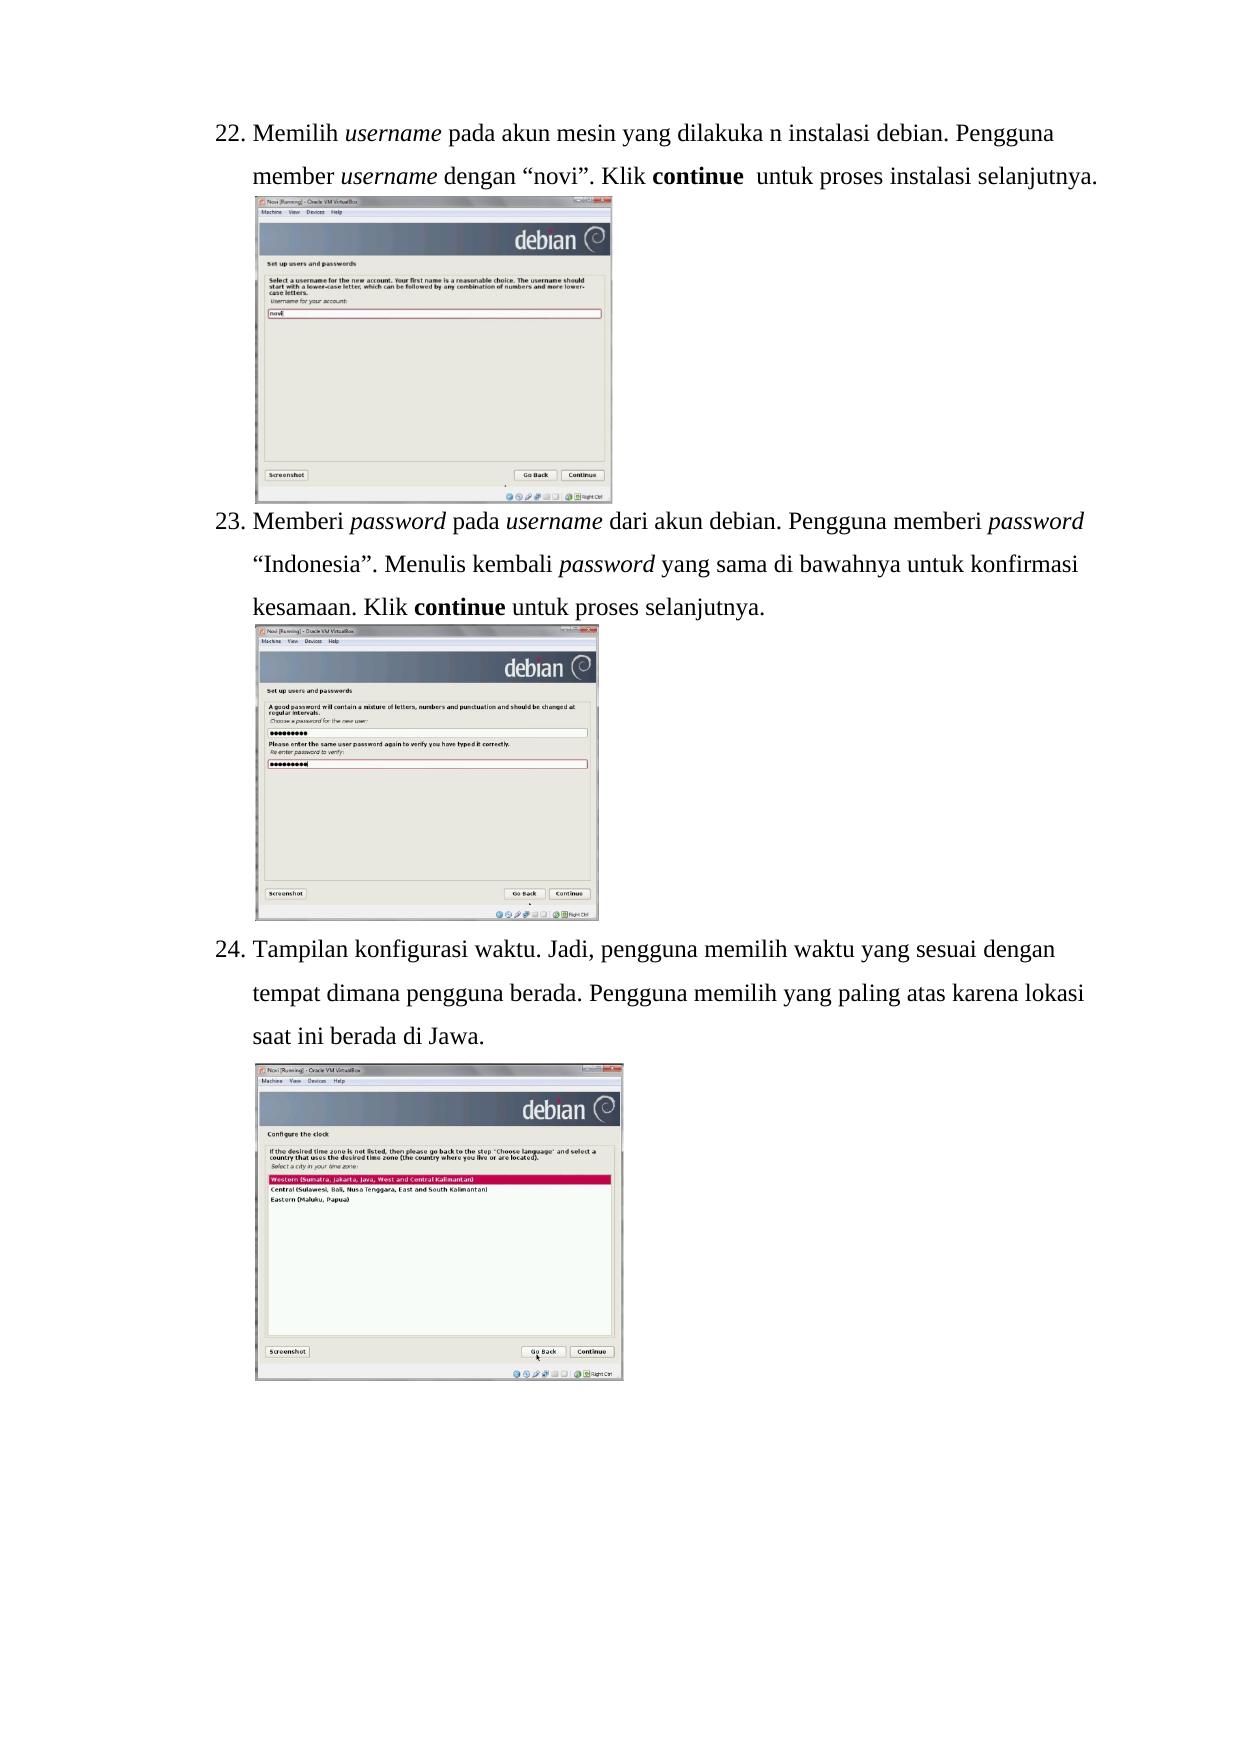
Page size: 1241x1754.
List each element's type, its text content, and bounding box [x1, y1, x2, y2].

picture [255, 196, 613, 504]
picture [255, 1063, 624, 1381]
picture [255, 624, 599, 921]
list Memberi password pada username dari akun debian. Pengguna memberi password “Indonesia”. Menulis kembali password yang sama di bawahnya untuk konfirmasi kesamaan. Klik continue untuk proses selanjutnya. [215, 506, 1122, 621]
list Tampilan konfigurasi waktu. Jadi, pengguna memilih waktu yang sesuai dengan tempat dimana pengguna berada. Pengguna memilih yang paling atas karena lokasi saat ini berada di Jawa. [215, 934, 1122, 1049]
list Memilih username pada akun mesin yang dilakuka n instalasi debian. Pengguna member username dengan “novi”. Klik continue untuk proses instalasi selanjutnya. [215, 118, 1122, 190]
